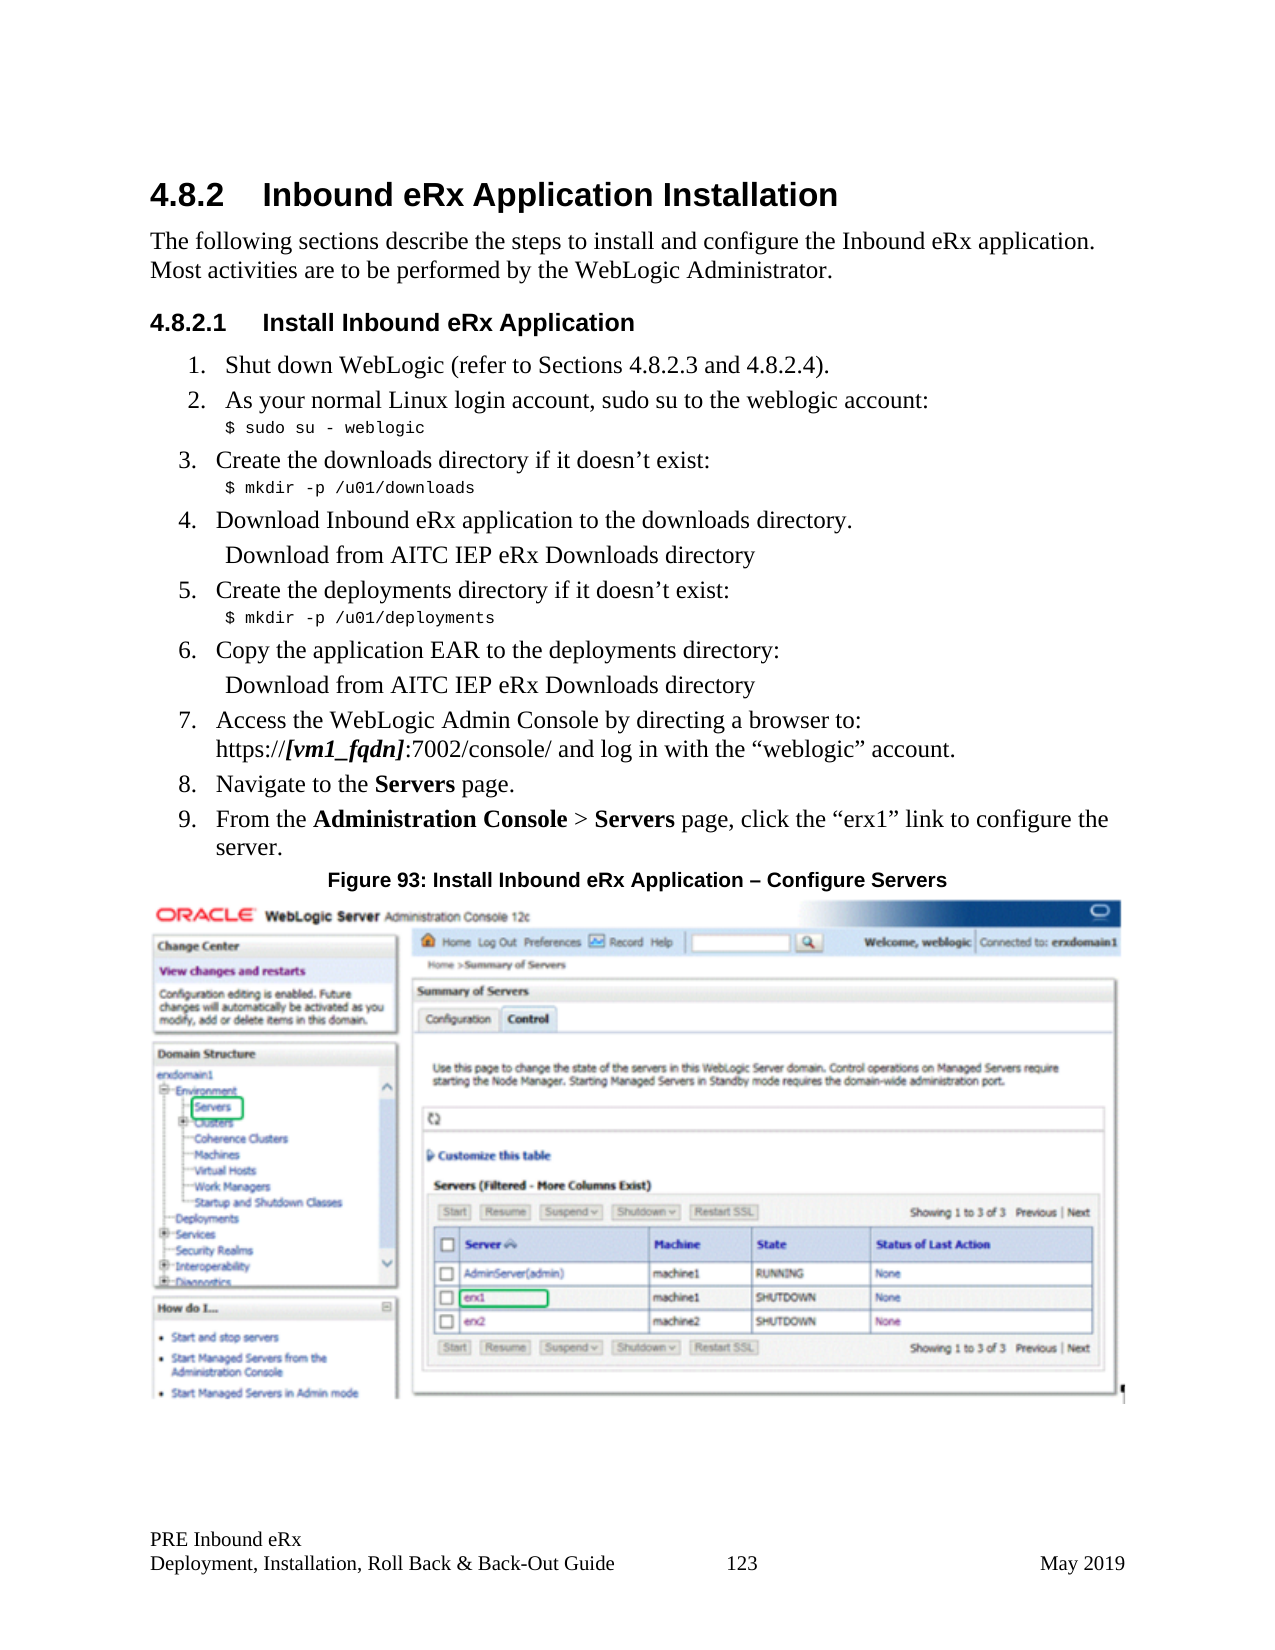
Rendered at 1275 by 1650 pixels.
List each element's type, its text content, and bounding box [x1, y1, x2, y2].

subtitle Install Inbound eRx Application [150, 308, 1125, 337]
text Access the WebLogic Admin Console by directing a browser to: https://[vm1_fqdn]:7002/console/ and log in with the “weblogic” account. [178, 705, 1125, 762]
list $ mkdir -p /u01/deployments [225, 610, 1125, 629]
text The following sections describe the steps to install and configure the Inbound eRx application. Most activities are to be performed by the WebLogic Administrator. [150, 226, 1125, 283]
list $ mkdir -p /u01/downloads [225, 480, 1125, 499]
text Figure 93: Install Inbound eRx Application – Configure Servers [150, 867, 1125, 891]
list Shut down WebLogic (refer to Sections 4.8.2.3 and 4.8.2.4). [187, 350, 1125, 378]
text Create the downloads directory if it doesn’t exist: [178, 445, 1125, 473]
list As your normal Linux login account, sudo su to the weblogic account: [187, 385, 1125, 413]
picture [150, 897, 1125, 1404]
text Download Inbound eRx application to the downloads directory. [178, 505, 1125, 534]
list $ sudo su - weblogic [225, 420, 1125, 438]
subtitle Inbound eRx Application Installation [150, 175, 1125, 213]
list Download from AITC IEP eRx Downloads directory [225, 670, 1125, 699]
text Copy the application EAR to the deployments directory: [178, 635, 1125, 664]
list Download from AITC IEP eRx Downloads directory [225, 540, 1125, 569]
text Navigate to the Servers page. [178, 769, 1125, 797]
text From the Administration Console > Servers page, click the “erx1” link to configure the server. [178, 804, 1125, 861]
text Create the deployments directory if it doesn’t exist: [178, 575, 1125, 604]
